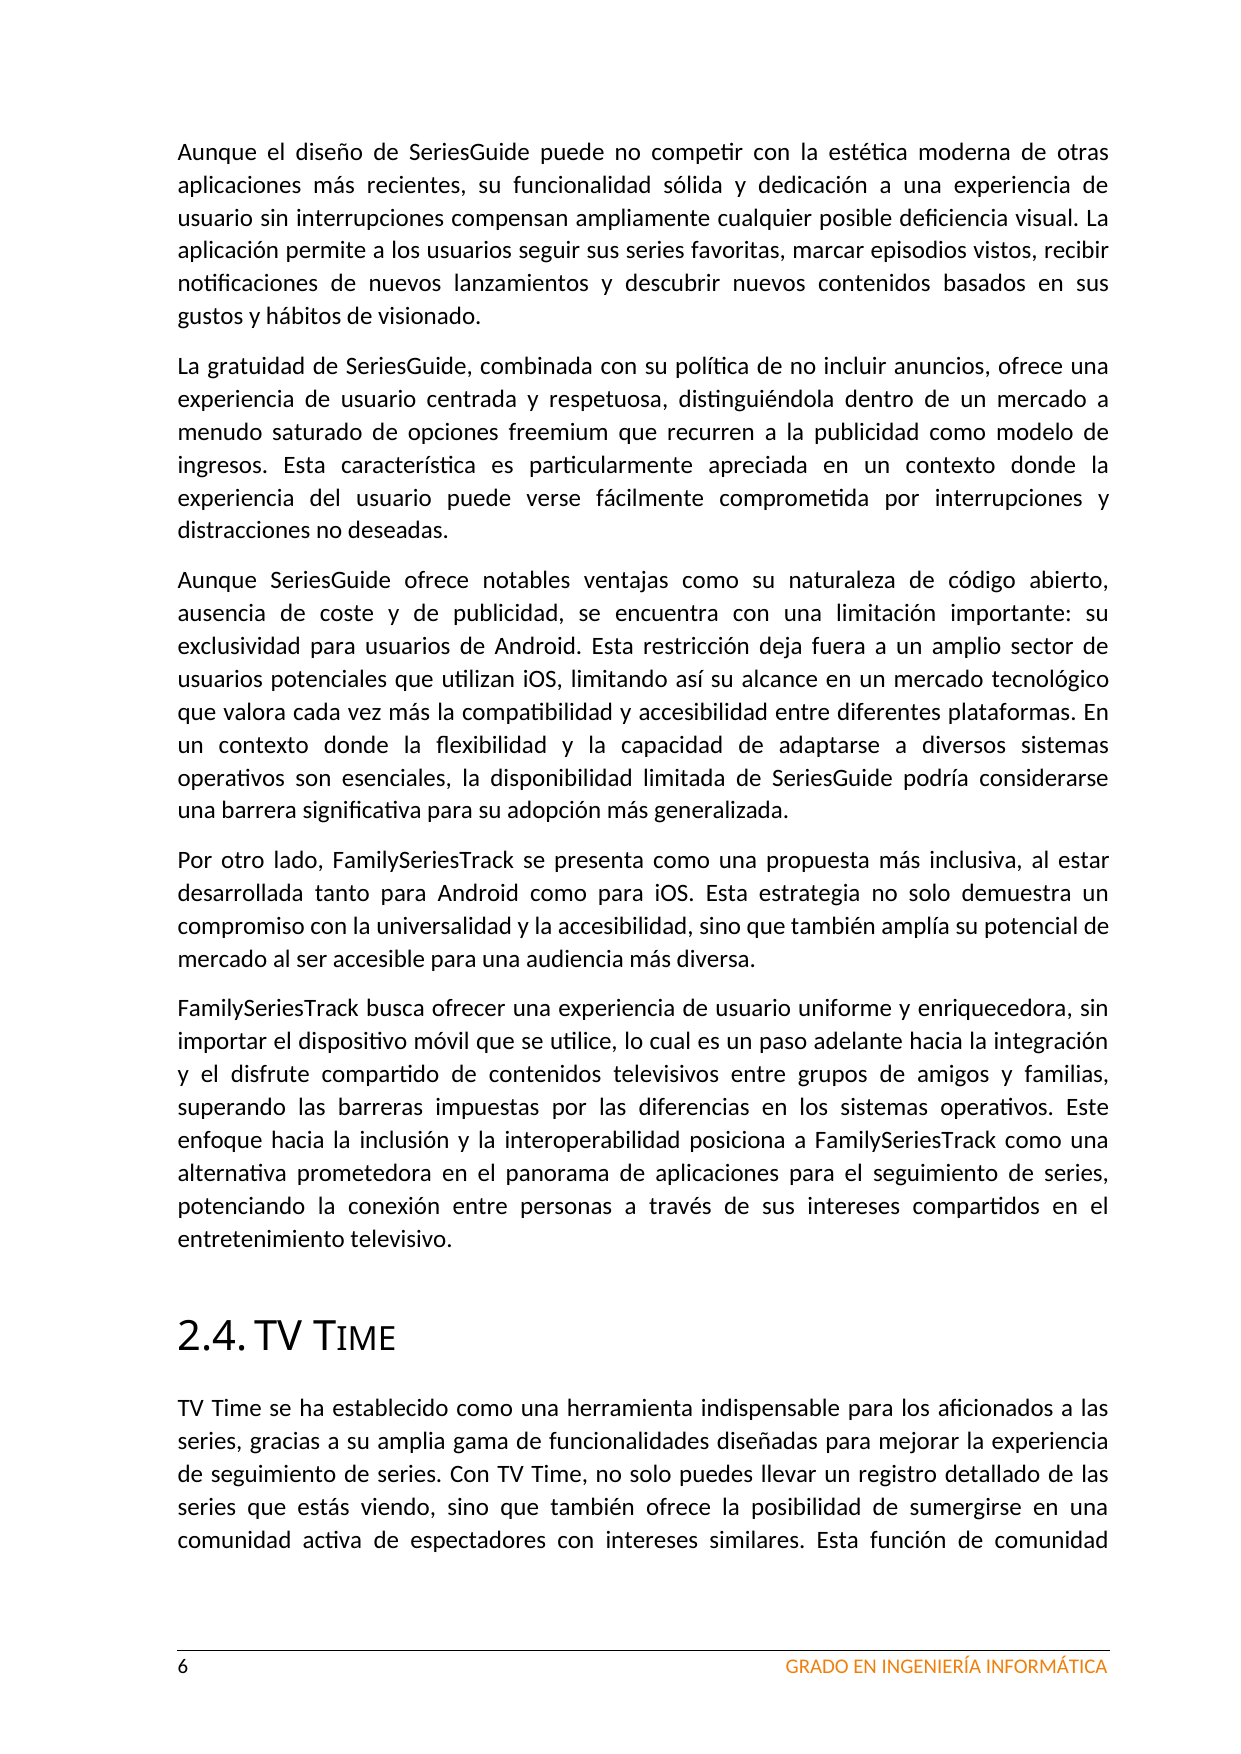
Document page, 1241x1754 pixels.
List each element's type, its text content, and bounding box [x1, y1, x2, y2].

text La gratuidad de SeriesGuide, combinada con su política de no incluir anuncios, ofrece una experiencia de usuario centrada y respetuosa, distinguiéndola dentro de un mercado a menudo saturado de opciones freemium que recurren a la publicidad como modelo de ingresos. Esta característica es particularmente apreciada en un contexto donde la experiencia del usuario puede verse fácilmente comprometida por interrupciones y distracciones no deseadas. [177, 350, 1110, 545]
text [177, 1392, 1110, 1554]
text FamilySeriesTrack busca ofrecer una experiencia de usuario uniforme y enriquecedora, sin importar el dispositivo móvil que se utilice, lo cual es un paso adelante hacia la integración y el disfrute compartido de contenidos televisivos entre grupos de amigos y familias, superando las barreras impuestas por las diferencias en los sistemas operativos. Este enfoque hacia la inclusión y la interoperabilidad posiciona a FamilySeriesTrack como una alternativa prometedora en el panorama de aplicaciones para el seguimiento de series, potenciando la conexión entre personas a través de sus intereses compartidos en el entretenimiento televisivo. [177, 992, 1110, 1253]
text Aunque SeriesGuide ofrece notables ventajas como su naturaleza de código abierto, ausencia de coste y de publicidad, se encuentra con una limitación importante: su exclusividad para usuarios de Android. Esta restricción deja fuera a un amplio sector de usuarios potenciales que utilizan iOS, limitando así su alcance en un mercado tecnológico que valora cada vez más la compatibilidad y accesibilidad entre diferentes plataformas. En un contexto donde la flexibilidad y la capacidad de adaptarse a diversos sistemas operativos son esenciales, la disponibilidad limitada de SeriesGuide podría considerarse una barrera significativa para su adopción más generalizada. [177, 564, 1110, 825]
text Aunque el diseño de SeriesGuide puede no competir con la estética moderna de otras aplicaciones más recientes, su funcionalidad sólida y dedicación a una experiencia de usuario sin interrupciones compensan ampliamente cualquier posible deficiencia visual. La aplicación permite a los usuarios seguir sus series favoritas, marcar episodios vistos, recibir notificaciones de nuevos lanzamientos y descubrir nuevos contenidos basados en sus gustos y hábitos de visionado. [177, 136, 1110, 331]
text Por otro lado, FamilySeriesTrack se presenta como una propuesta más inclusiva, al estar desarrollada tanto para Android como para iOS. Esta estrategia no solo demuestra un compromiso con la universalidad y la accesibilidad, sino que también amplía su potencial de mercado al ser accesible para una audiencia más diversa. [177, 844, 1110, 973]
subtitle TV Time [177, 1306, 1110, 1363]
